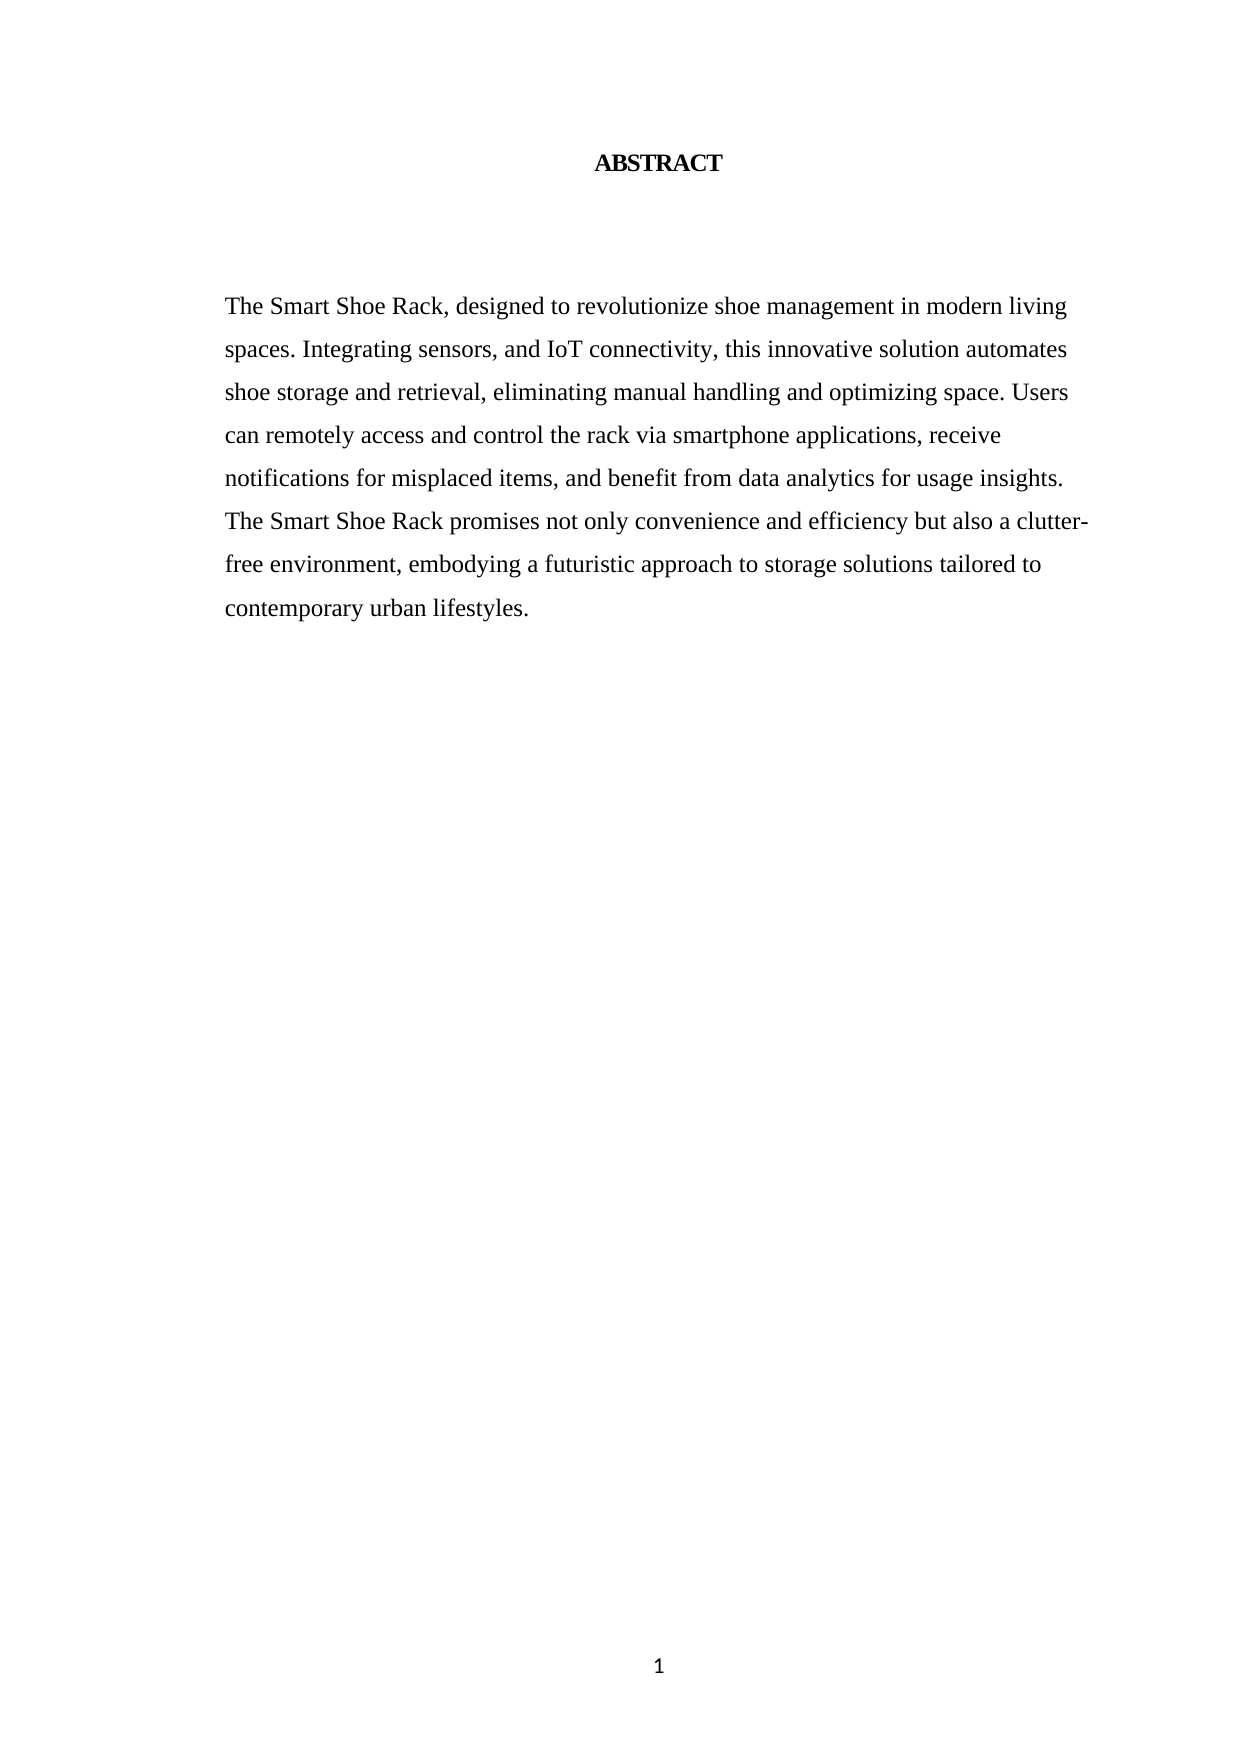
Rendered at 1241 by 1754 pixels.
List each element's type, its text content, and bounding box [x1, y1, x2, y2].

text The Smart Shoe Rack, designed to revolutionize shoe management in modern living spaces. Integrating sensors, and IoT connectivity, this innovative solution automates shoe storage and retrieval, eliminating manual handling and optimizing space. Users can remotely access and control the rack via smartphone applications, receive notifications for misplaced items, and benefit from data analytics for usage insights. The Smart Shoe Rack promises not only convenience and efficiency but also a clutter-free environment, embodying a futuristic approach to storage solutions tailored to contemporary urban lifestyles. [224, 291, 1092, 621]
